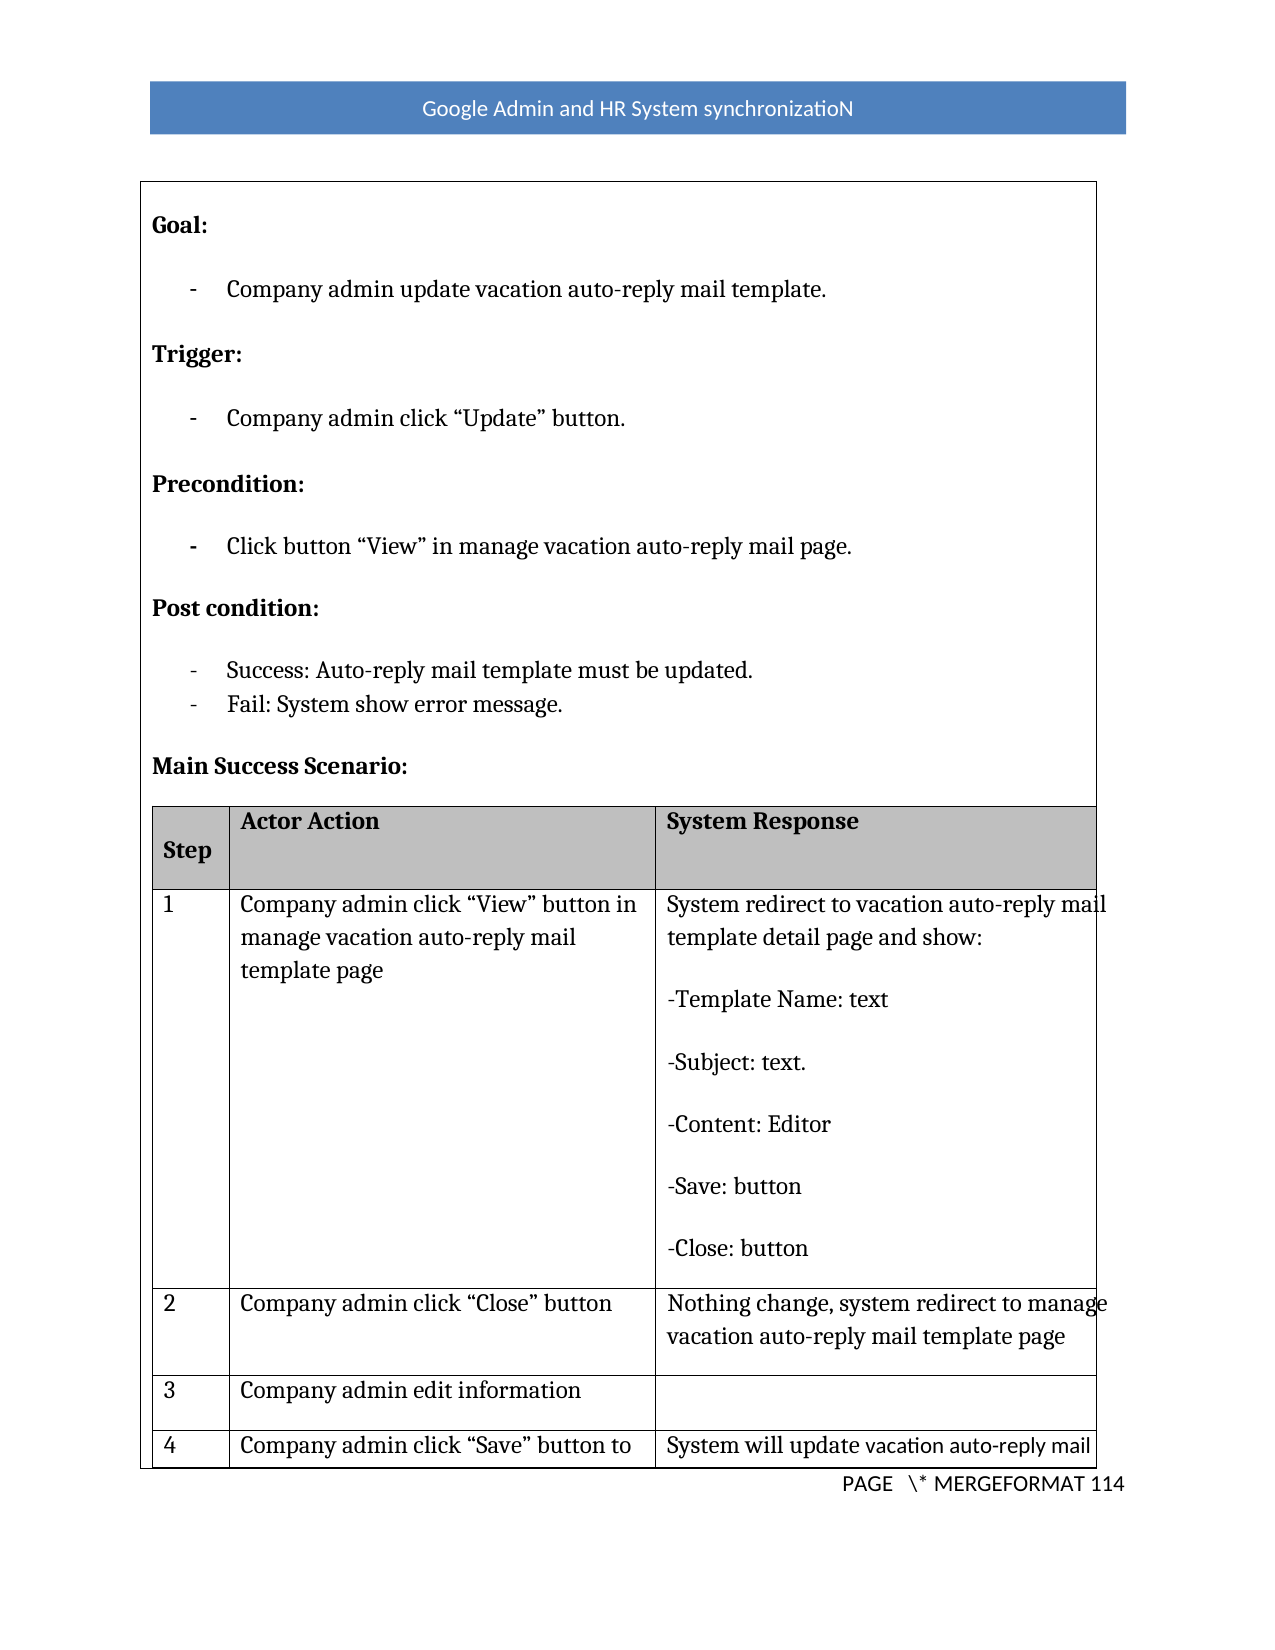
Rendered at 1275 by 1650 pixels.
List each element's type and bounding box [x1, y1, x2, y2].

table_cell [141, 182, 1096, 1468]
